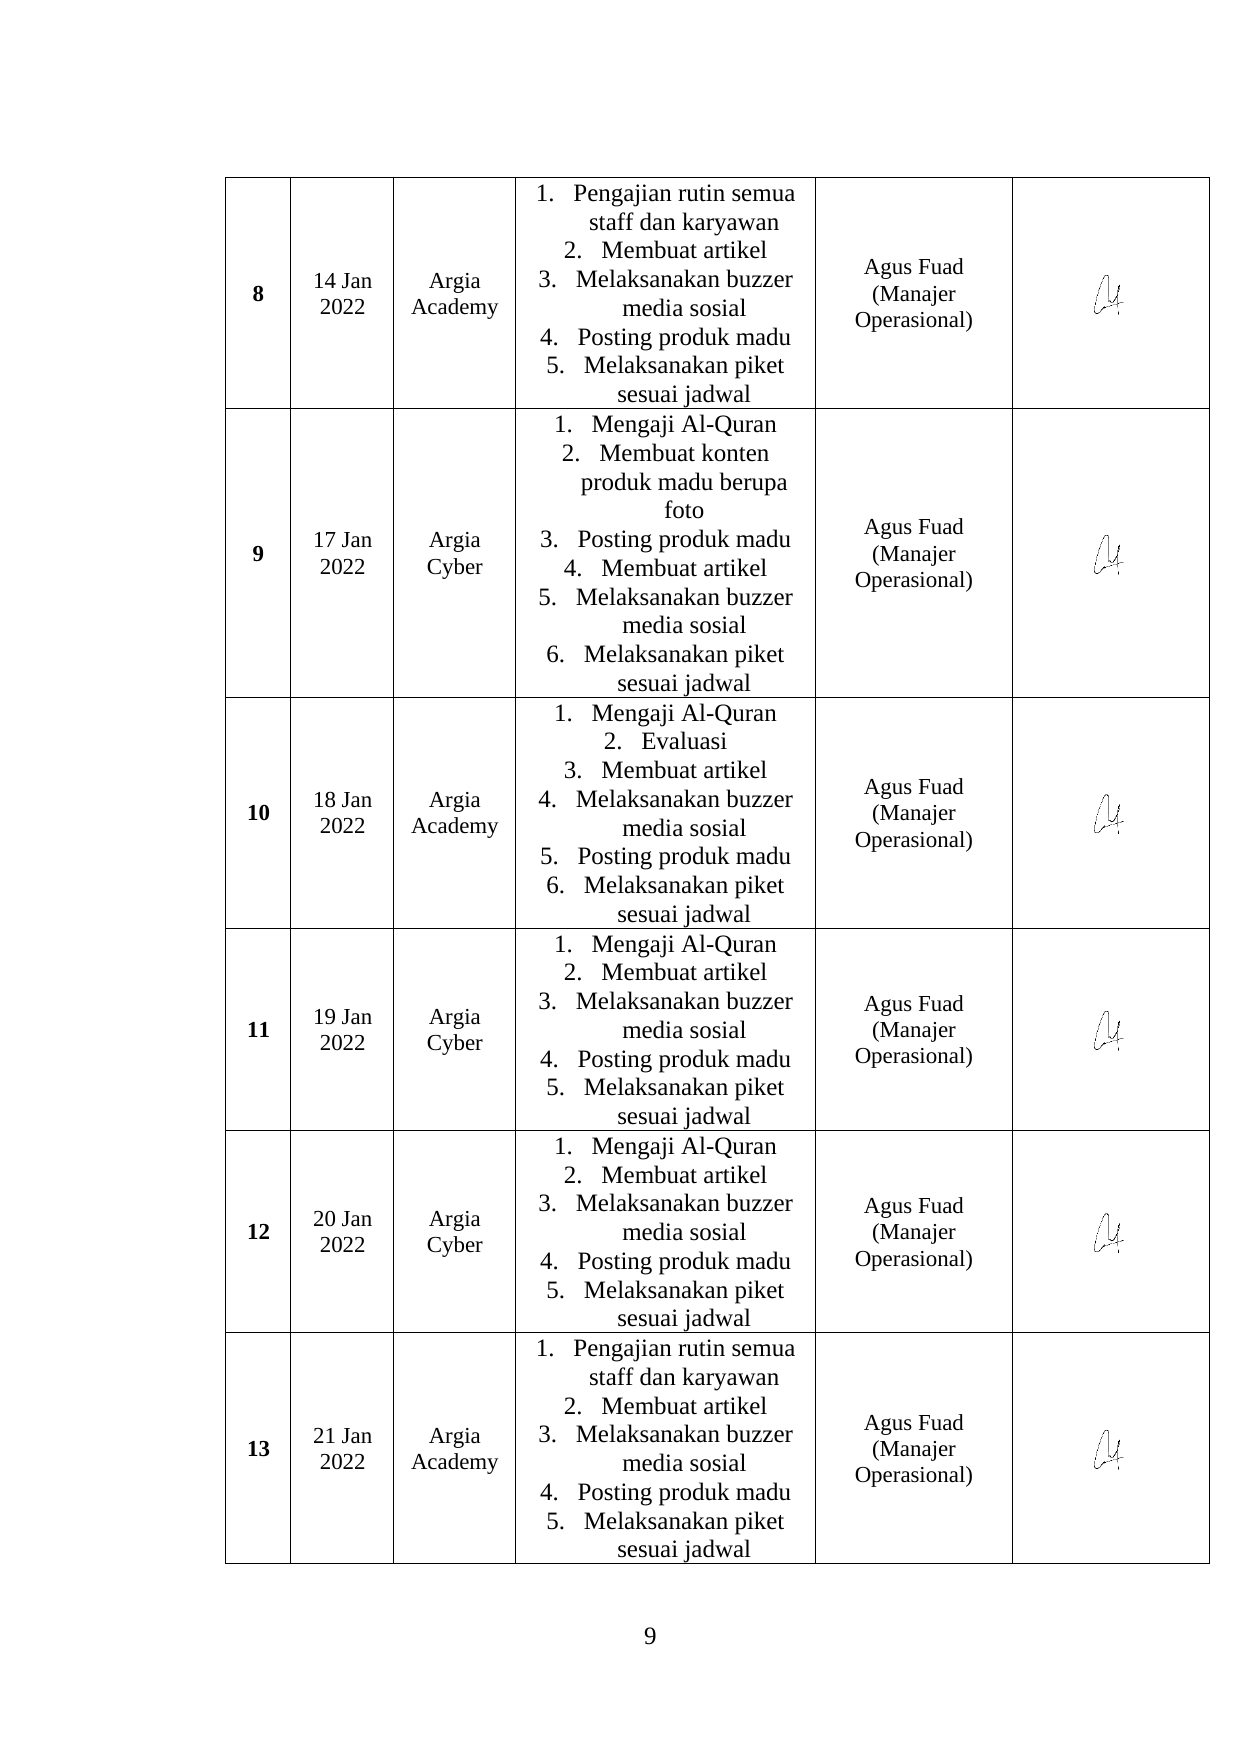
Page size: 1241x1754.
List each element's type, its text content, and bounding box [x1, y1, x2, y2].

table_cell Argia Cyber [394, 409, 515, 697]
table_cell Pengajian rutin semua staff dan karyawan Membuat artikel Melaksanakan buzzer media sosial Posting produk madu Melaksanakan piket sesuai jadwal [516, 178, 815, 408]
table_cell [1013, 409, 1209, 697]
table_cell 19 Jan 2022 [291, 929, 393, 1130]
table_cell 18 Jan 2022 [291, 698, 393, 928]
table_cell Argia Academy [394, 1333, 515, 1563]
table_cell Argia Academy [394, 178, 515, 408]
table_cell Argia Academy [394, 698, 515, 928]
table_cell Agus Fuad (Manajer Operasional) [816, 1131, 1012, 1332]
picture [1088, 1208, 1134, 1255]
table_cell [816, 1333, 1012, 1563]
picture [1088, 1005, 1134, 1053]
table_cell Mengaji Al-Quran Membuat artikel Melaksanakan buzzer media sosial Posting produk madu Melaksanakan piket sesuai jadwal [516, 929, 815, 1130]
table_cell [1013, 1131, 1209, 1332]
table_cell 12 [226, 1131, 290, 1332]
table_cell 14 Jan 2022 [291, 178, 393, 408]
table_cell 9 [226, 409, 290, 697]
table_cell Agus Fuad (Manajer Operasional) [816, 409, 1012, 697]
picture [1088, 789, 1134, 836]
table_cell [1013, 929, 1209, 1130]
table_cell [1013, 1333, 1209, 1563]
picture [1088, 1424, 1134, 1472]
table_cell 13 [226, 1333, 290, 1563]
table_cell Mengaji Al-Quran Membuat artikel Melaksanakan buzzer media sosial Posting produk madu Melaksanakan piket sesuai jadwal [516, 1131, 815, 1332]
table_cell [1013, 698, 1209, 928]
table_cell Argia Cyber [394, 929, 515, 1130]
table_cell Mengaji Al-Quran Membuat konten produk madu berupa foto Posting produk madu Membuat artikel Melaksanakan buzzer media sosial Melaksanakan piket sesuai jadwal [516, 409, 815, 697]
table_cell Mengaji Al-Quran Evaluasi Membuat artikel Melaksanakan buzzer media sosial Posting produk madu Melaksanakan piket sesuai jadwal [516, 698, 815, 928]
table_cell 8 [226, 178, 290, 408]
picture [1088, 269, 1134, 317]
table_cell [1013, 178, 1209, 408]
picture [1088, 529, 1134, 577]
table_cell Argia Cyber [394, 1131, 515, 1332]
table_cell Pengajian rutin semua staff dan karyawan Membuat artikel Melaksanakan buzzer media sosial Posting produk madu Melaksanakan piket sesuai jadwal [516, 1333, 815, 1563]
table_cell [816, 178, 1012, 408]
table_cell 20 Jan 2022 [291, 1131, 393, 1332]
table_cell Agus Fuad (Manajer Operasional) [816, 929, 1012, 1130]
table_cell Agus Fuad (Manajer Operasional) [816, 698, 1012, 928]
table_cell 10 [226, 698, 290, 928]
table_cell 17 Jan 2022 [291, 409, 393, 697]
table_cell 11 [226, 929, 290, 1130]
table_cell 21 Jan 2022 [291, 1333, 393, 1563]
